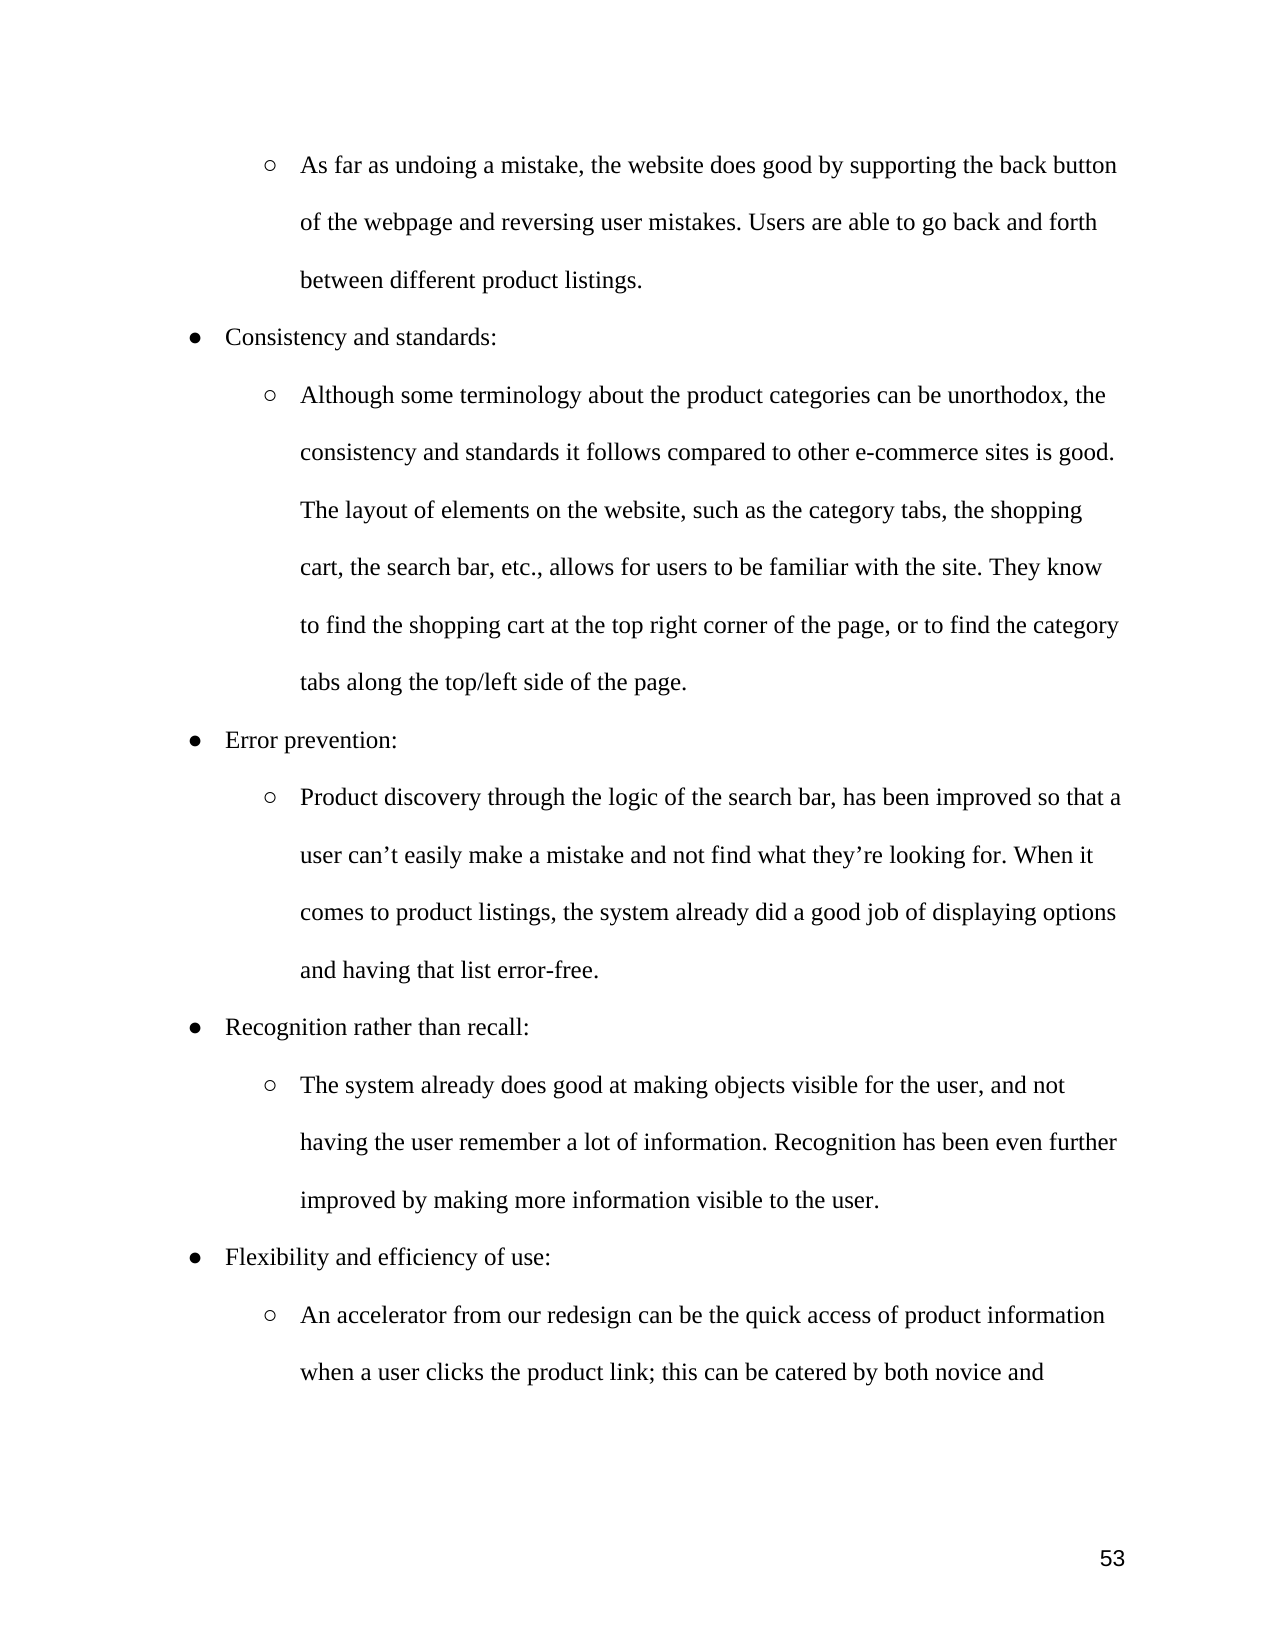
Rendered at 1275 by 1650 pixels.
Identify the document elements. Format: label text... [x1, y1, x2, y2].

list As far as undoing a mistake, the website does good by supporting the back button of the webpage and reversing user mistakes. Users are able to go back and forth between different product listings. [262, 150, 1125, 294]
list Error prevention: [187, 725, 1125, 754]
list Product discovery through the logic of the search bar, has been improved so that a user can’t easily make a mistake and not find what they’re looking for. When it comes to product listings, the system already did a good job of displaying options and having that list error-free. [262, 782, 1125, 984]
list Flexibility and efficiency of use: [187, 1242, 1125, 1271]
list Although some terminology about the product categories can be unorthodox, the consistency and standards it follows compared to other e-commerce sites is good. The layout of elements on the website, such as the category tabs, the shopping cart, the search bar, etc., allows for users to be familiar with the site. They know to find the shopping cart at the top right corner of the page, or to find the category tabs along the top/left side of the page. [262, 380, 1125, 696]
list Consistency and standards: [187, 322, 1125, 351]
list The system already does good at making objects visible for the user, and not having the user remember a lot of information. Recognition has been even further improved by making more information visible to the user. [262, 1070, 1125, 1214]
list Recognition rather than recall: [187, 1012, 1125, 1041]
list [262, 1300, 1125, 1386]
